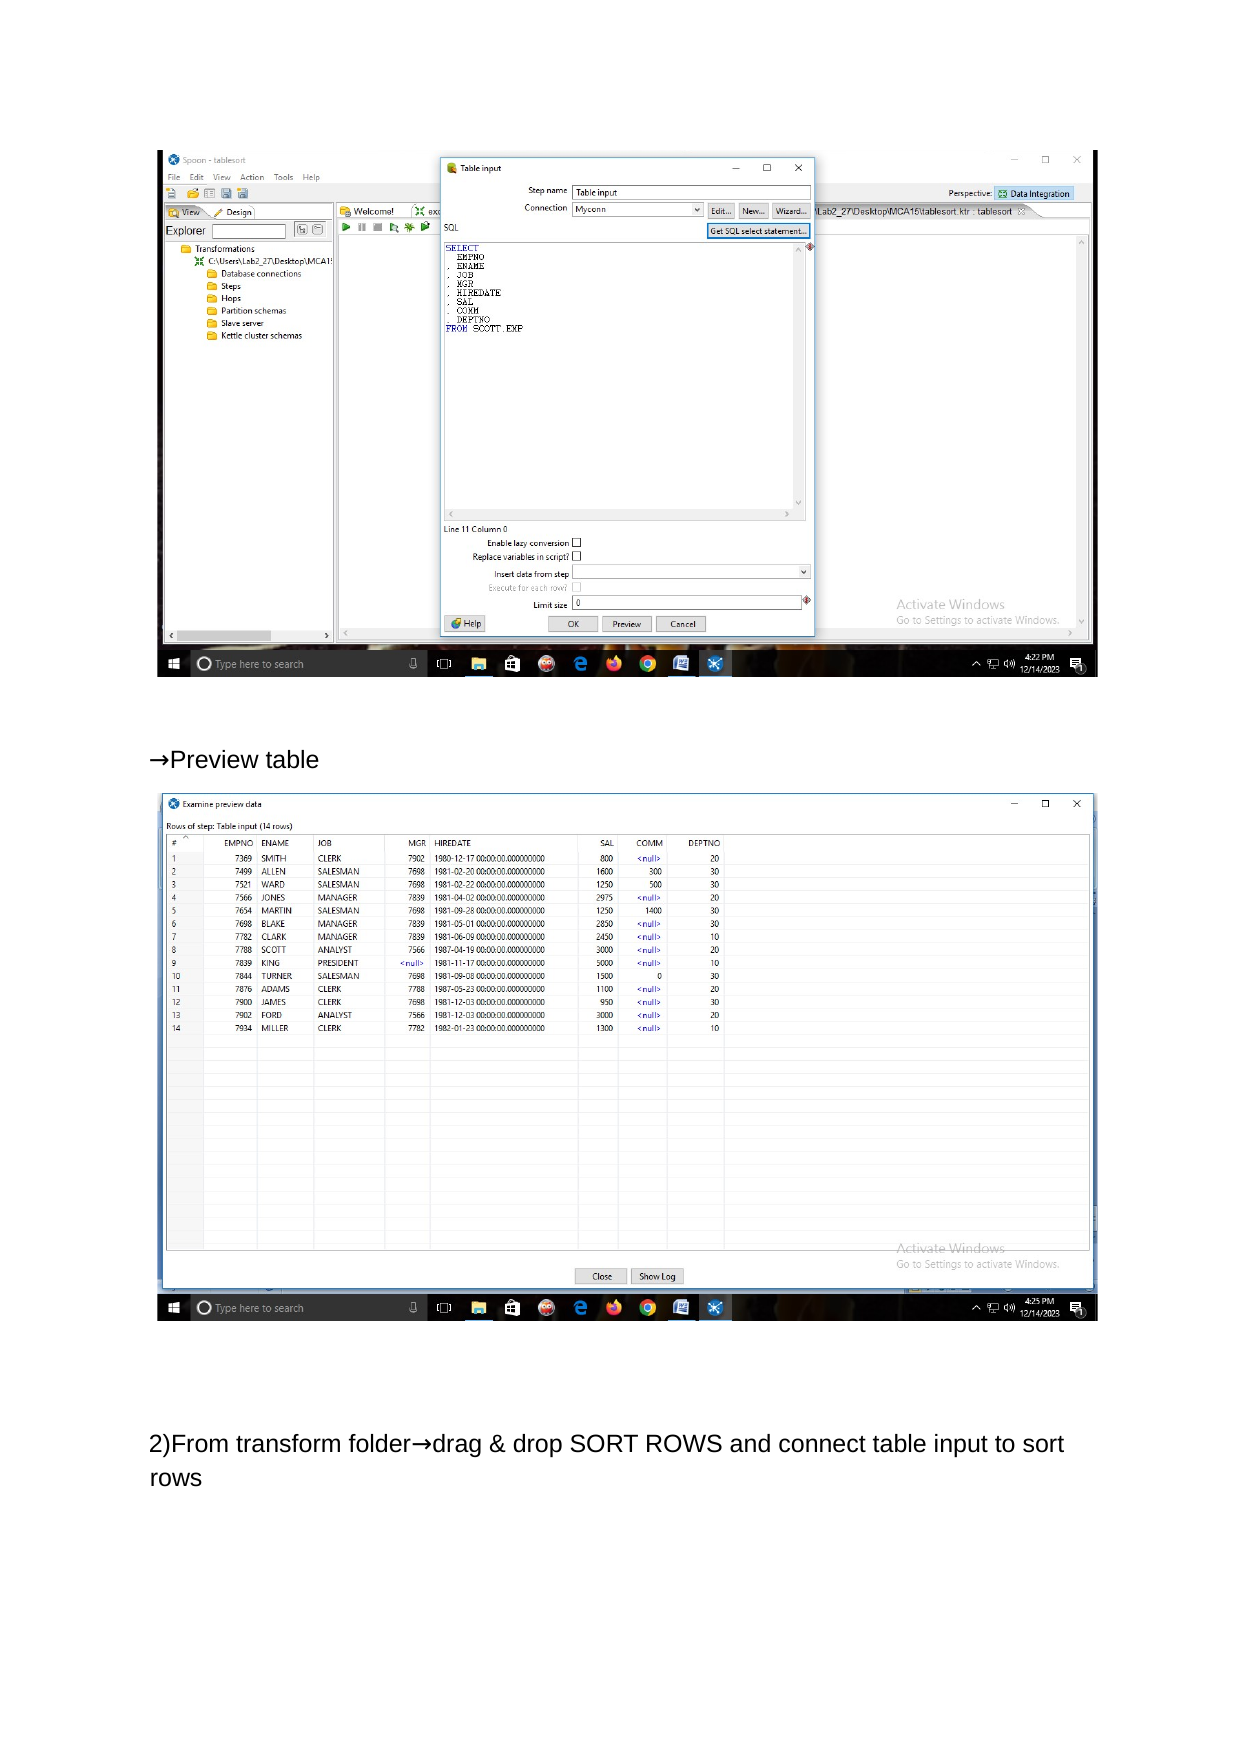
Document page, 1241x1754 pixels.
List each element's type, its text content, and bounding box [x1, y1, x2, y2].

picture [157, 793, 1098, 1321]
text →Preview table [148, 741, 1086, 776]
picture [157, 150, 1098, 677]
text 2)From transform folder→drag & drop SORT ROWS and connect table input to sort rows [148, 1426, 1086, 1492]
